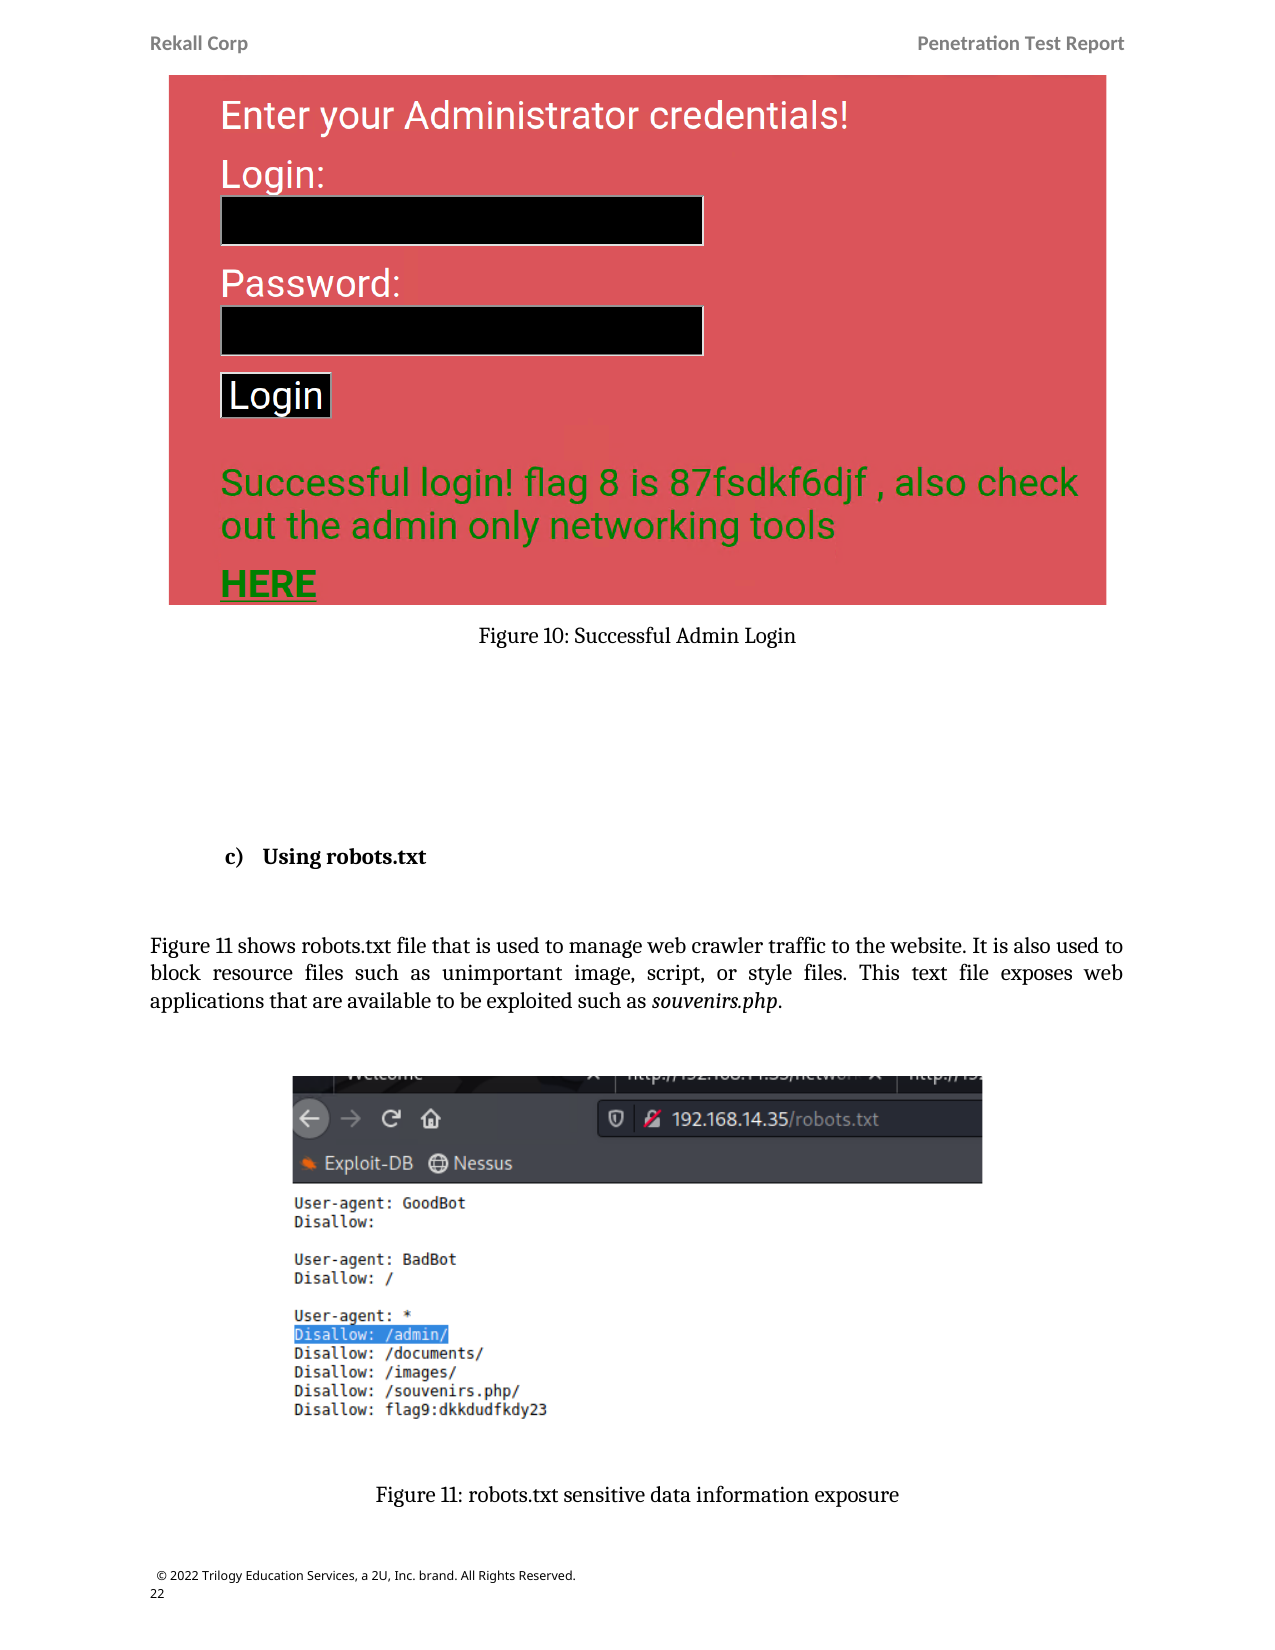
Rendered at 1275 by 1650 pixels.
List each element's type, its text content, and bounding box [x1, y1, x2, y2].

picture [292, 1076, 983, 1464]
text Figure 11 shows robots.txt file that is used to manage web crawler traffic to the website. It is also used to block resource files such as unimportant image, script, or style files. This text file exposes web applications that are available to be exploited such as souvenirs.php. [150, 932, 1125, 1014]
text Figure 11: robots.txt sensitive data information exposure [150, 1482, 1125, 1508]
text Figure 10: Successful Admin Login [150, 623, 1125, 649]
picture [168, 75, 1107, 605]
list Using robots.txt [225, 844, 1125, 870]
